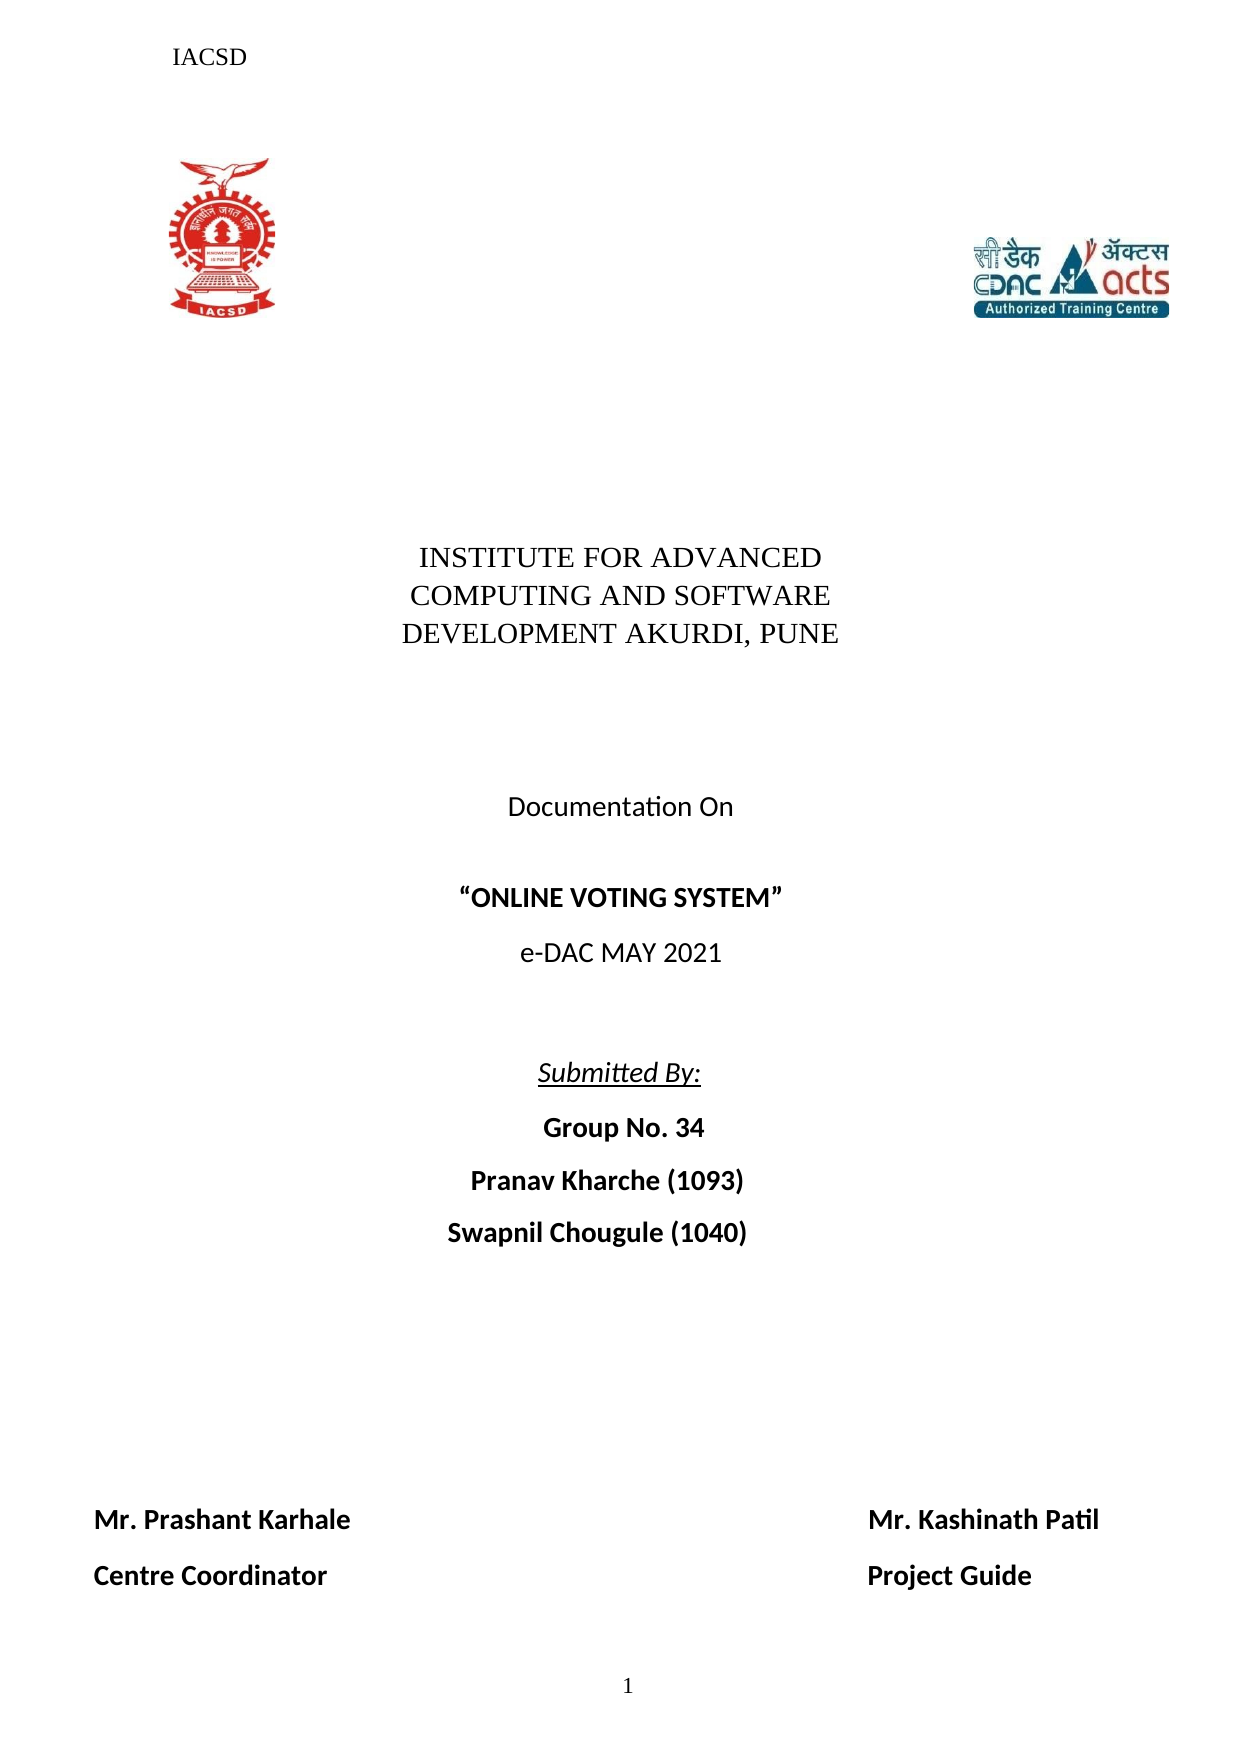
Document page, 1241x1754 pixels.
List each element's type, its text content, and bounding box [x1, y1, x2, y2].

text Documentation On [376, 788, 865, 824]
text e-DAC MAY 2021 [376, 932, 866, 970]
picture [168, 158, 276, 318]
text Pranav Kharche (1093) [81, 1162, 753, 1197]
text Mr. Prashant Karhale Mr. Kashinath Patil [93, 1501, 1184, 1537]
text Submitted By: [376, 1054, 866, 1090]
text INSTITUTE FOR ADVANCED COMPUTING AND SOFTWARE DEVELOPMENT AKURDI, PUNE [376, 540, 864, 649]
picture [973, 237, 1170, 318]
text “ONLINE VOTING SYSTEM” [299, 877, 942, 915]
picture [1163, 312, 1170, 318]
text Centre Coordinator Project Guide [93, 1557, 1184, 1592]
text Group No. 34 [81, 1109, 753, 1145]
text Swapnil Chougule (1040) [81, 1214, 753, 1250]
